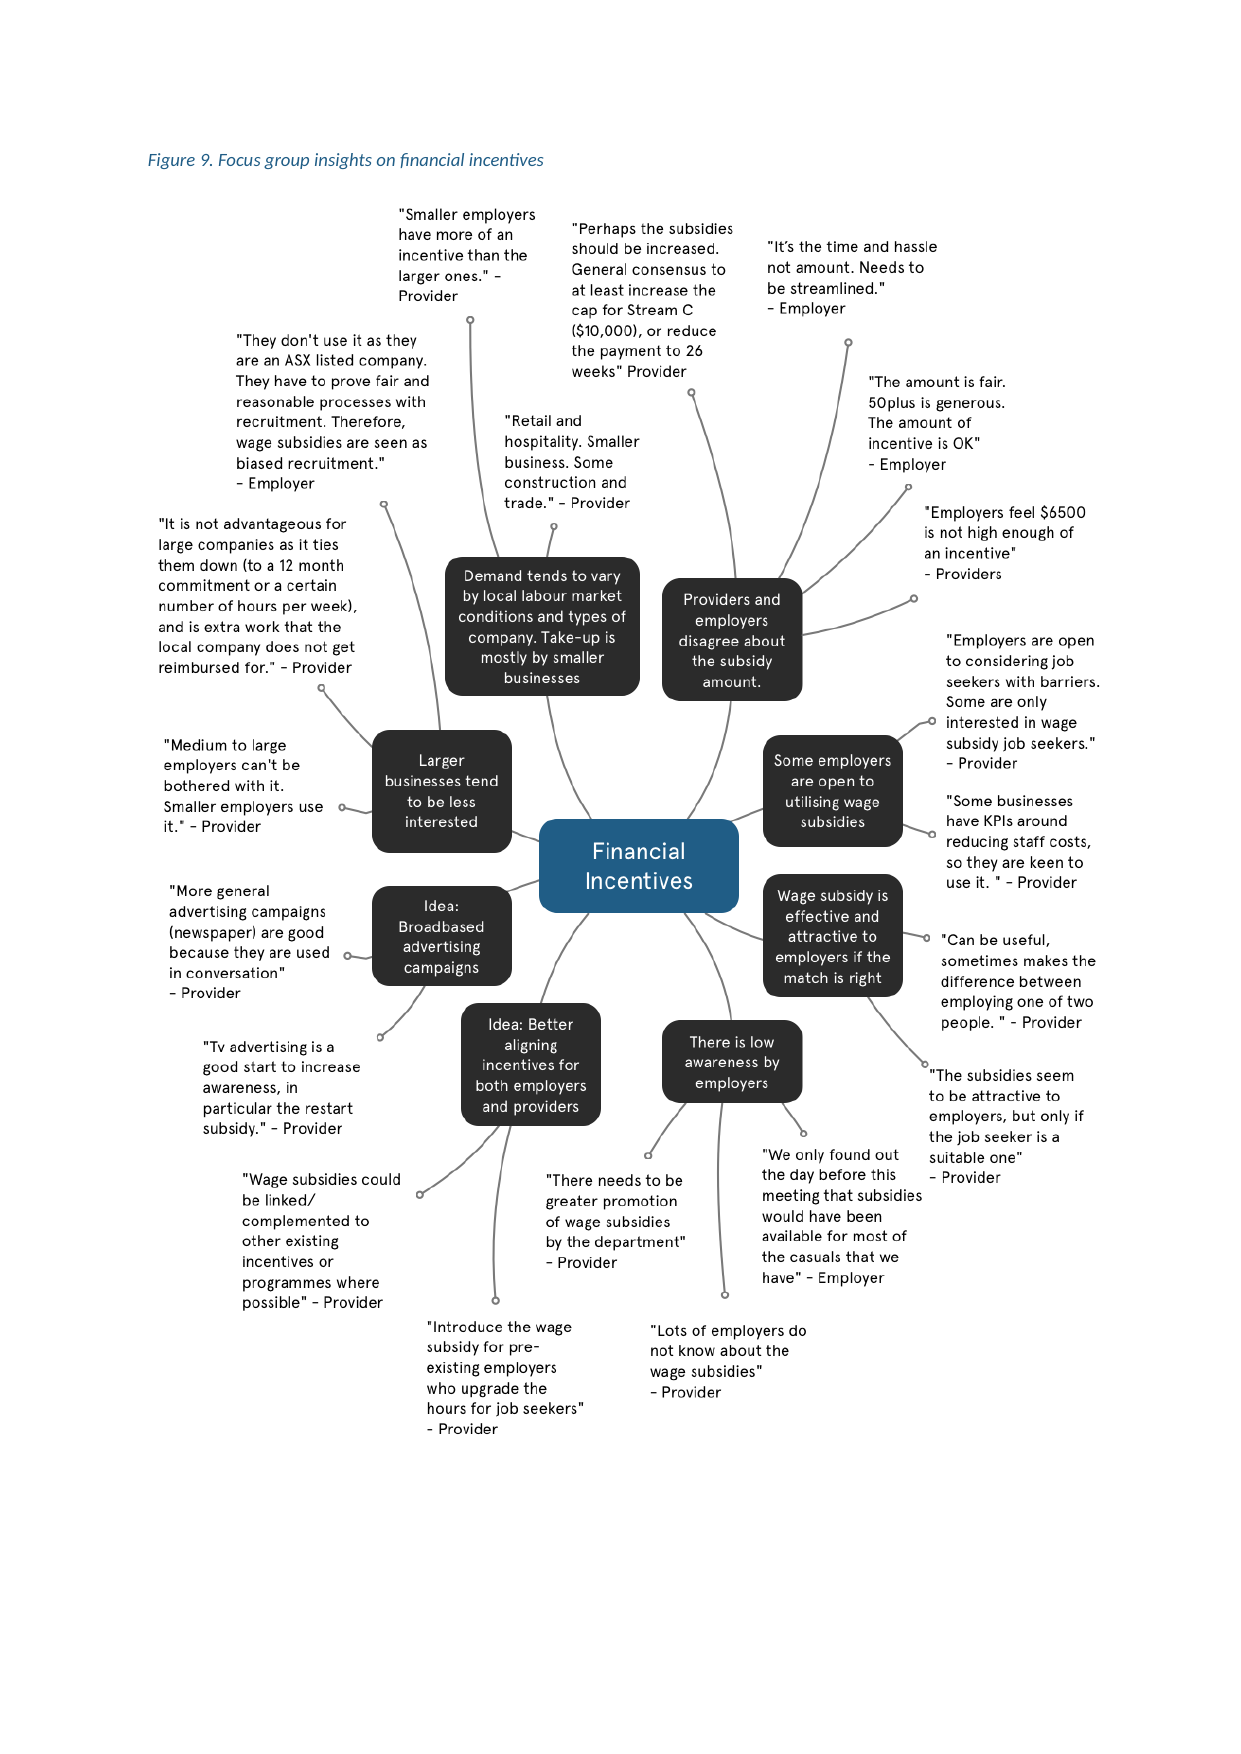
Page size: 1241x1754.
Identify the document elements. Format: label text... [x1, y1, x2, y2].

text Figure 9. Focus group insights on financial incentives [148, 148, 1122, 171]
picture [147, 191, 1121, 1450]
